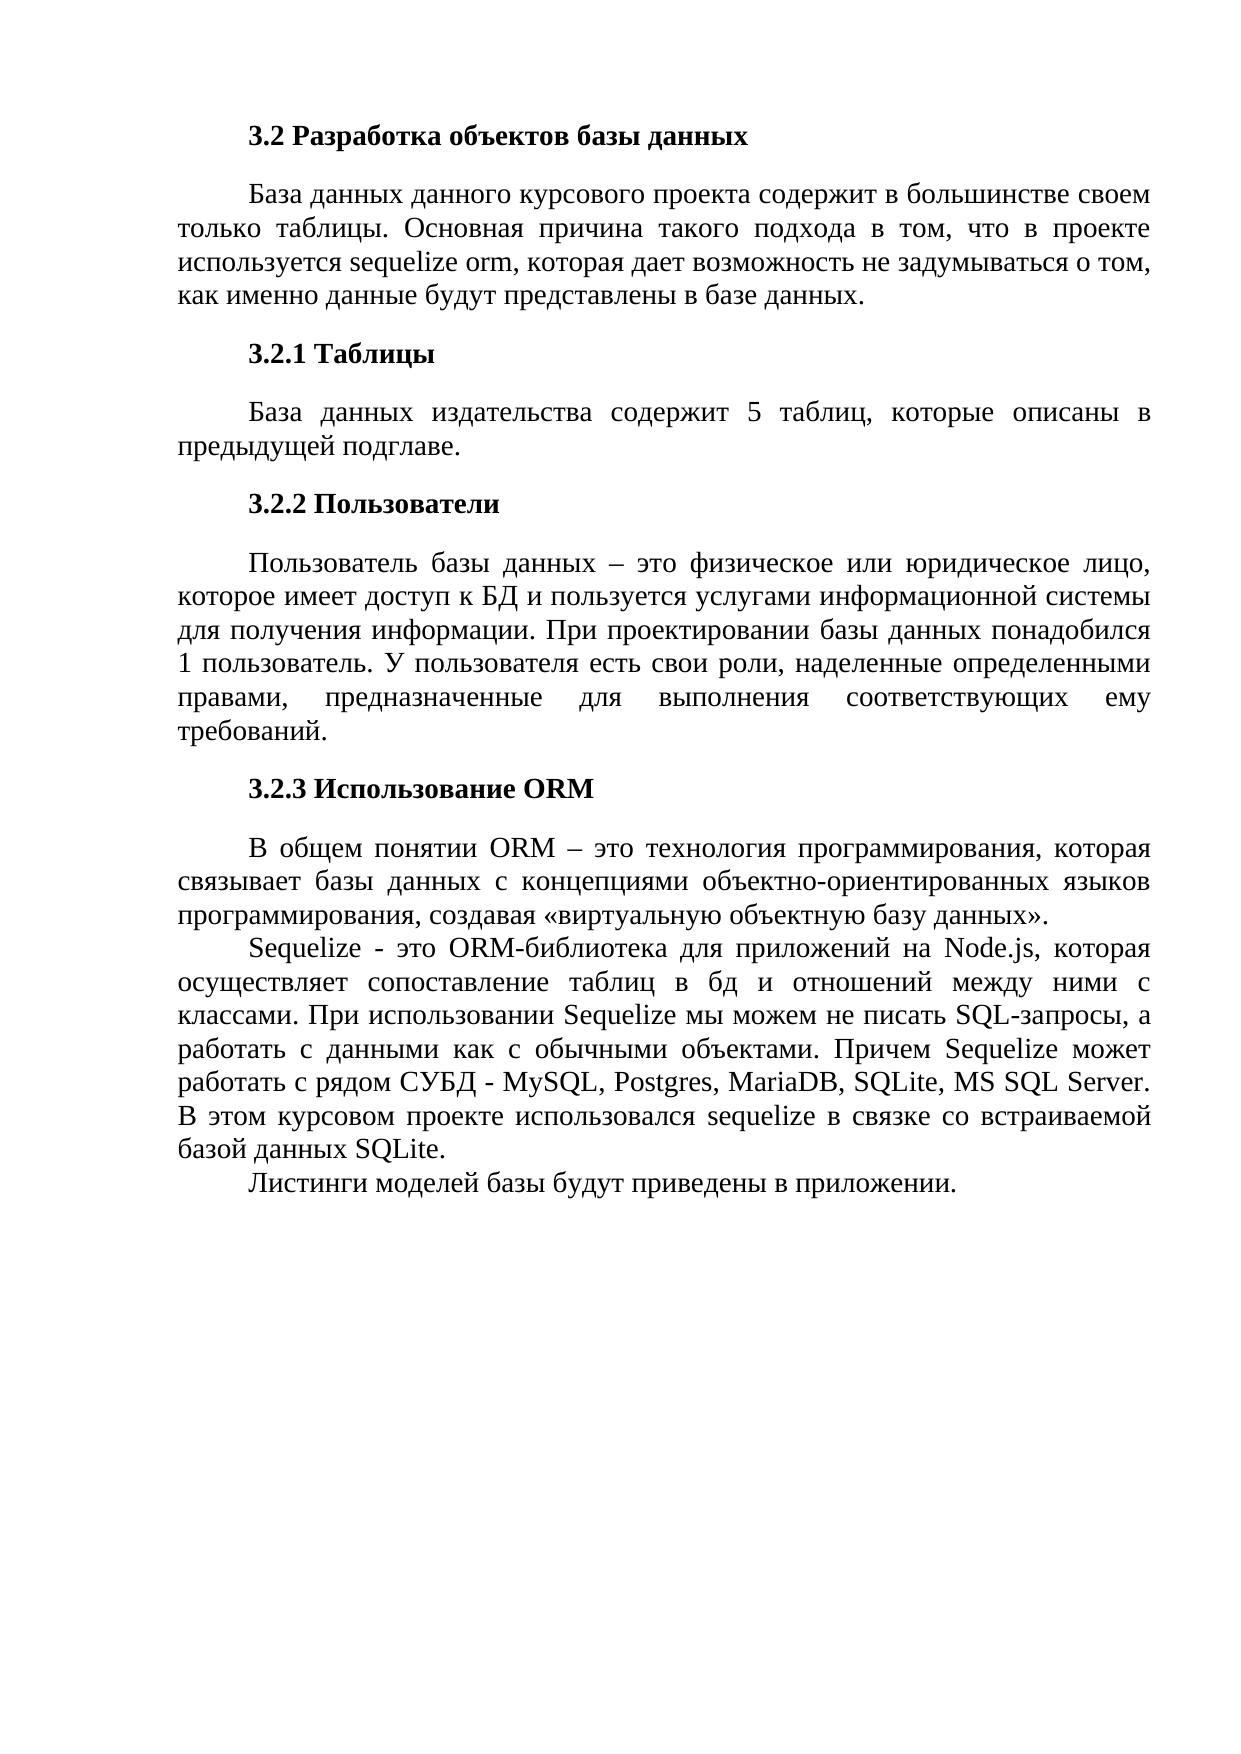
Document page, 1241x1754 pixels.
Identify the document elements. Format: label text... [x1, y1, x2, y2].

text Sequelize - это ORM-библиотека для приложений на Node.js, которая осуществляет сопоставление таблиц в бд и отношений между ними с классами. При использовании Sequelize мы можем не писать SQL-запросы, а работать с данными как с обычными объектами. Причем Sequelize может работать с рядом СУБД - MySQL, Postgres, MariaDB, SQLite, MS SQL Server. В этом курсовом проекте использовался sequelize в связке со встраиваемой базой данных SQLite. [177, 930, 1152, 1165]
text Листинги моделей базы будут приведены в приложении. [177, 1165, 1152, 1199]
text База данных издательства содержит 5 таблиц, которые описаны в предыдущей подглаве. [177, 394, 1152, 461]
subtitle 3.2.2 Пользователи [177, 486, 1152, 520]
subtitle 3.2 Разработка объектов базы данных [177, 118, 1152, 152]
subtitle 3.2.1 Таблицы [177, 336, 1152, 369]
subtitle 3.2.3 Использование ORM [177, 771, 1152, 805]
text Пользователь базы данных – это физическое или юридическое лицо, которое имеет доступ к БД и пользуется услугами информационной системы для получения информации. При проектировании базы данных понадобился 1 пользователь. У пользователя есть свои роли, наделенные определенными правами, предназначенные для выполнения соответствующих ему требований. [177, 545, 1152, 746]
text В общем понятии ORM – это технология программирования, которая связывает базы данных с концепциями объектно-ориентированных языков программирования, создавая «виртуальную объектную базу данных». [177, 830, 1152, 930]
text База данных данного курсового проекта содержит в большинстве своем только таблицы. Основная причина такого подхода в том, что в проекте используется sequelize orm, которая дает возможность не задумываться о том, как именно данные будут представлены в базе данных. [177, 177, 1152, 311]
